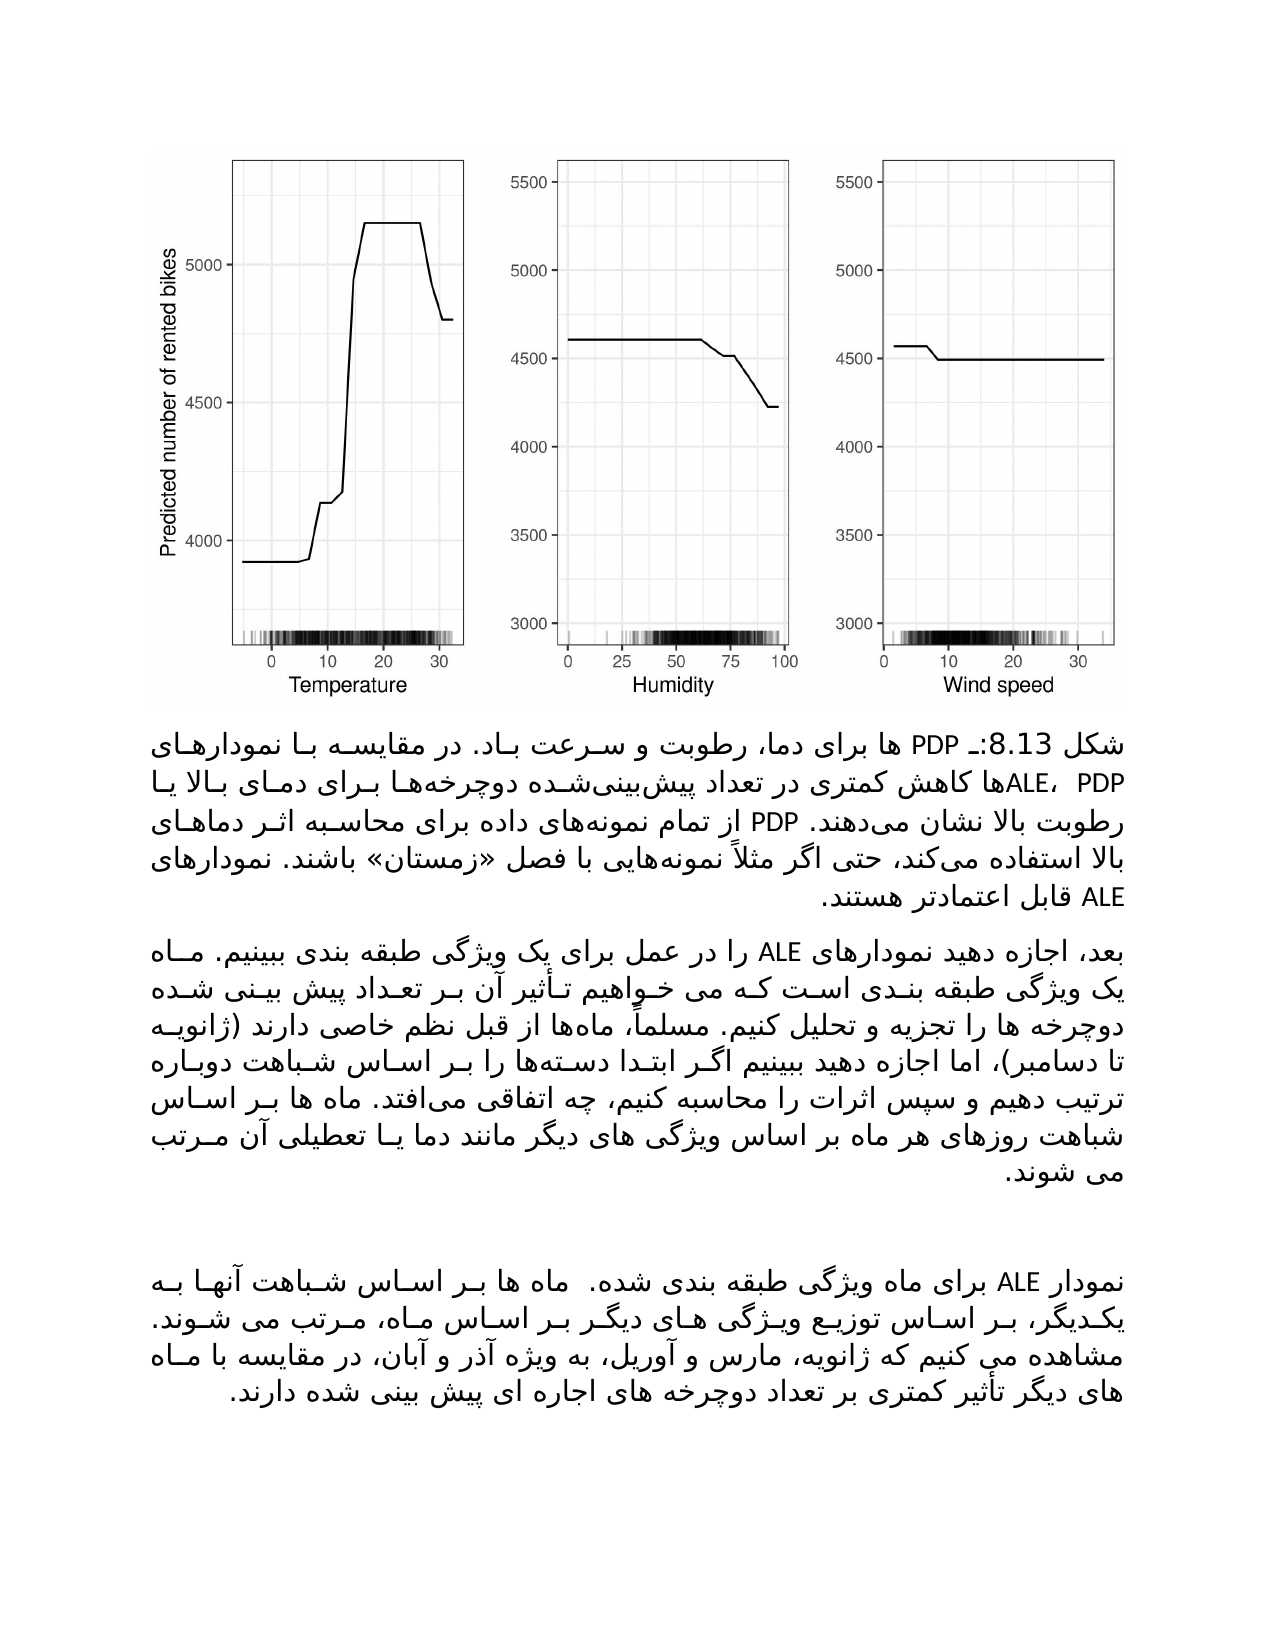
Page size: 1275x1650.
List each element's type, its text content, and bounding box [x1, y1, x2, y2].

text نمودار ALE برای ماه ویژگی طبقه بندی شده. ماه ها بر اساس شباهت آنها به یکدیگر، بر اساس توزیع ویژگی های دیگر بر اساس ماه، مرتب می شوند. مشاهده می کنیم که ژانویه، مارس و آوریل، به ویژه آذر و آبان، در مقایسه با ماه های دیگر تأثیر کمتری بر تعداد دوچرخه های اجاره ای پیش بینی شده دارند. [150, 1263, 1125, 1409]
picture [150, 150, 1125, 707]
text شکل 8.13: PDP ها برای دما، رطوبت و سرعت باد. در مقایسه با نمودارهای ALE، PDPها کاهش کمتری در تعداد پیش‌بینی‌شده دوچرخه‌ها برای دمای بالا یا رطوبت بالا نشان می‌دهند. PDP از تمام نمونه‌های داده برای محاسبه اثر دماهای بالا استفاده می‌کند، حتی اگر مثلاً نمونه‌هایی با فصل «زمستان» باشند. نمودارهای ALE قابل اعتمادتر هستند. [150, 726, 1125, 913]
text بعد، اجازه دهید نمودارهای ALE را در عمل برای یک ویژگی طبقه بندی ببینیم. ماه یک ویژگی طبقه بندی است که می خواهیم تأثیر آن بر تعداد پیش بینی شده دوچرخه ها را تجزیه و تحلیل کنیم. مسلماً، ماه‌ها از قبل نظم خاصی دارند (ژانویه تا دسامبر)، اما اجازه دهید ببینیم اگر ابتدا دسته‌ها را بر اساس شباهت دوباره ترتیب دهیم و سپس اثرات را محاسبه کنیم، چه اتفاقی می‌افتد. ماه ها بر اساس شباهت روزهای هر ماه بر اساس ویژگی های دیگر مانند دما یا تعطیلی آن مرتب می شوند. [150, 933, 1125, 1188]
